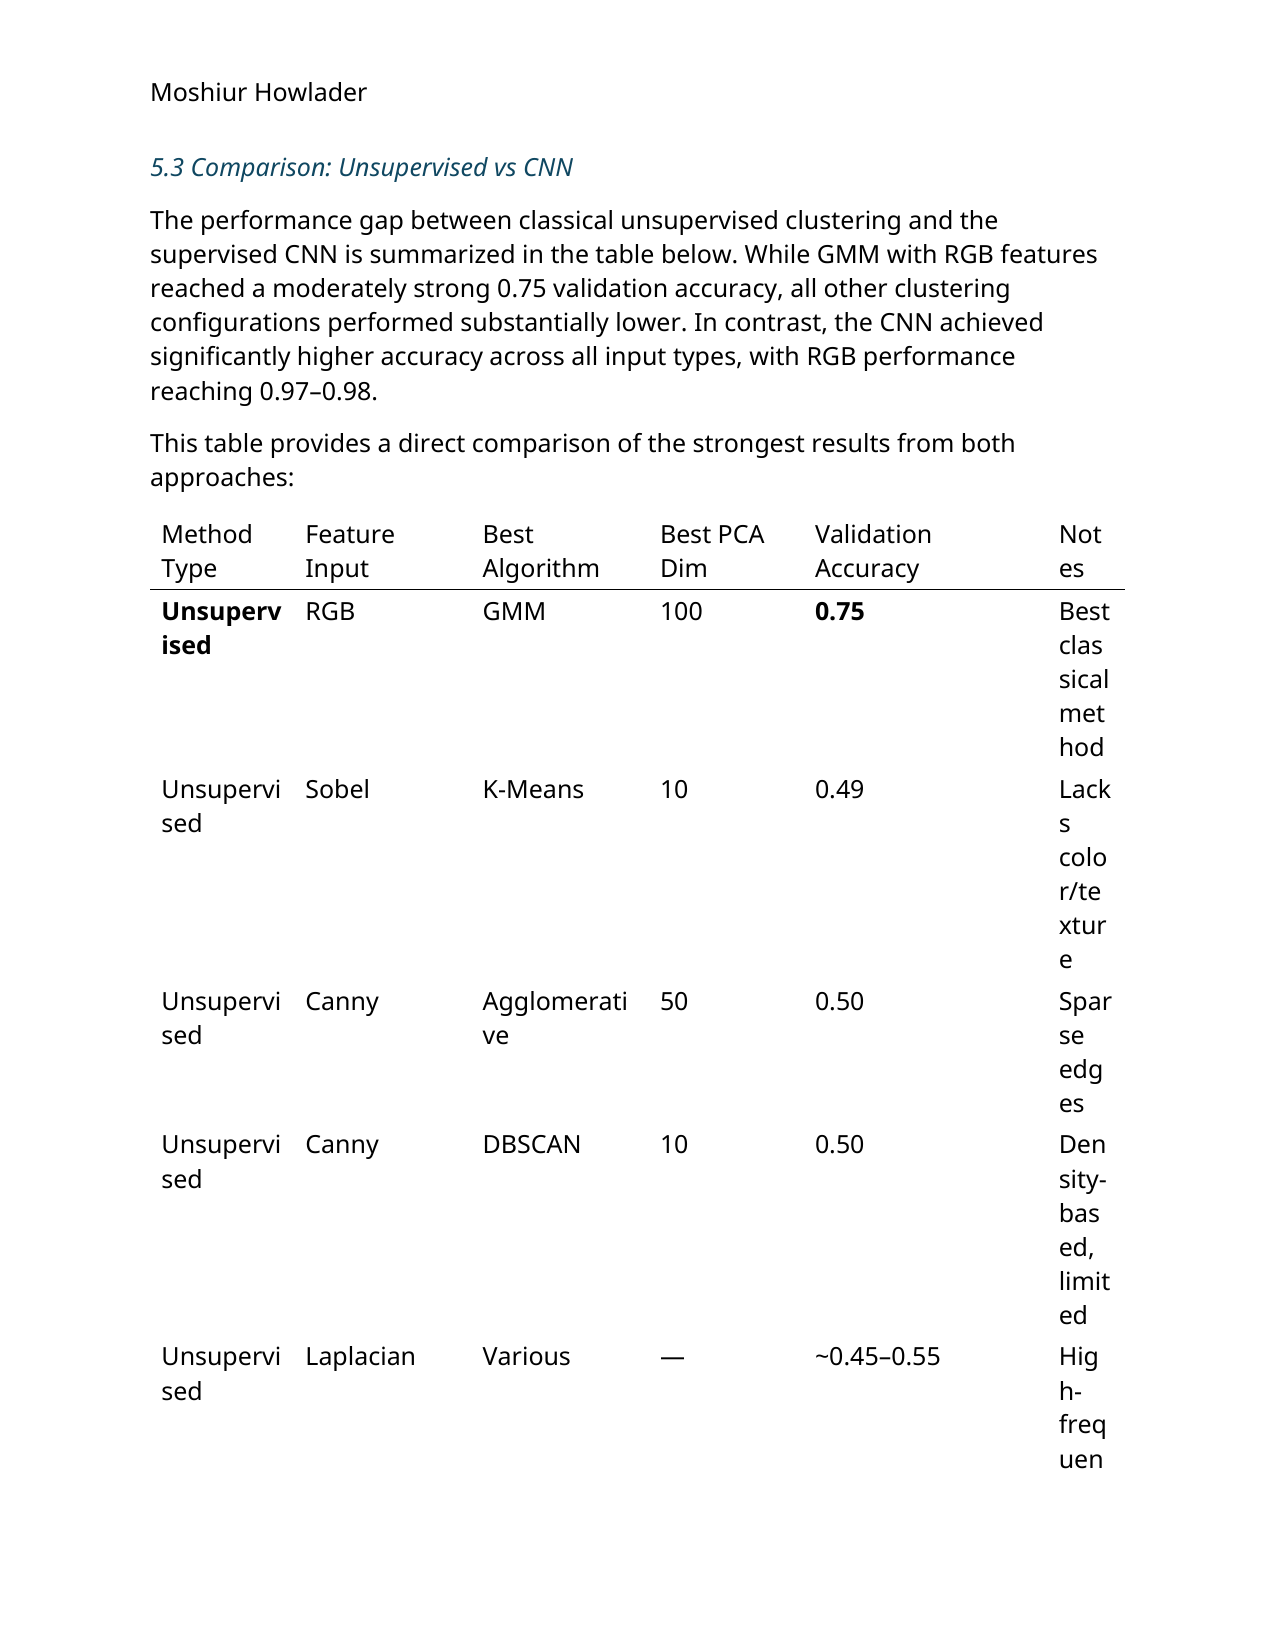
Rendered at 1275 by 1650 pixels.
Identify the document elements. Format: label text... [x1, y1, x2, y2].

table_cell Unsupervised [150, 590, 294, 768]
table_cell Canny [294, 980, 471, 1123]
table_cell Canny [294, 1124, 471, 1335]
table_header Best PCA Dim [649, 513, 803, 588]
table_cell Unsupervised [150, 980, 294, 1123]
table_cell 50 [649, 980, 803, 1123]
table_cell Laplacian [294, 1335, 471, 1475]
text This table provides a direct comparison of the strongest results from both approaches: [150, 426, 1125, 494]
table_cell — [649, 1335, 803, 1475]
table_cell Sparse edges [1047, 980, 1125, 1123]
table_cell DBSCAN [471, 1124, 648, 1335]
table_cell 100 [649, 590, 803, 768]
table_cell 0.50 [804, 1124, 1047, 1335]
table_cell Density-based, limited [1047, 1124, 1125, 1335]
subtitle 5.3 Comparison: Unsupervised vs CNN [150, 150, 1125, 184]
table_cell Various [471, 1335, 648, 1475]
table_cell Agglomerative [471, 980, 648, 1123]
table_cell Sobel [294, 768, 471, 980]
table_cell ~0.45–0.55 [804, 1335, 1047, 1475]
table_header Best Algorithm [471, 513, 648, 588]
table_header Validation Accuracy [804, 513, 1047, 588]
table_cell Best classical method [1047, 590, 1125, 768]
table_cell 10 [649, 768, 803, 980]
table_cell RGB [294, 590, 471, 768]
table_cell 0.50 [804, 980, 1047, 1123]
table_cell High-frequency noise [1047, 1335, 1125, 1475]
table_cell 0.75 [804, 590, 1047, 768]
table_header Feature Input [294, 513, 471, 588]
table_cell Unsupervised [150, 1335, 294, 1475]
table_cell 10 [649, 1124, 803, 1335]
table_cell GMM [471, 590, 648, 768]
table_header Notes [1047, 513, 1125, 588]
table_cell Unsupervised [150, 1124, 294, 1335]
text The performance gap between classical unsupervised clustering and the supervised CNN is summarized in the table below. While GMM with RGB features reached a moderately strong 0.75 validation accuracy, all other clustering configurations performed substantially lower. In contrast, the CNN achieved significantly higher accuracy across all input types, with RGB performance reaching 0.97–0.98. [150, 203, 1125, 407]
table_cell 0.49 [804, 768, 1047, 980]
table_cell Unsupervised [150, 768, 294, 980]
table_cell K-Means [471, 768, 648, 980]
table_cell Lacks color/texture [1047, 768, 1125, 980]
table_header Method Type [150, 513, 294, 588]
